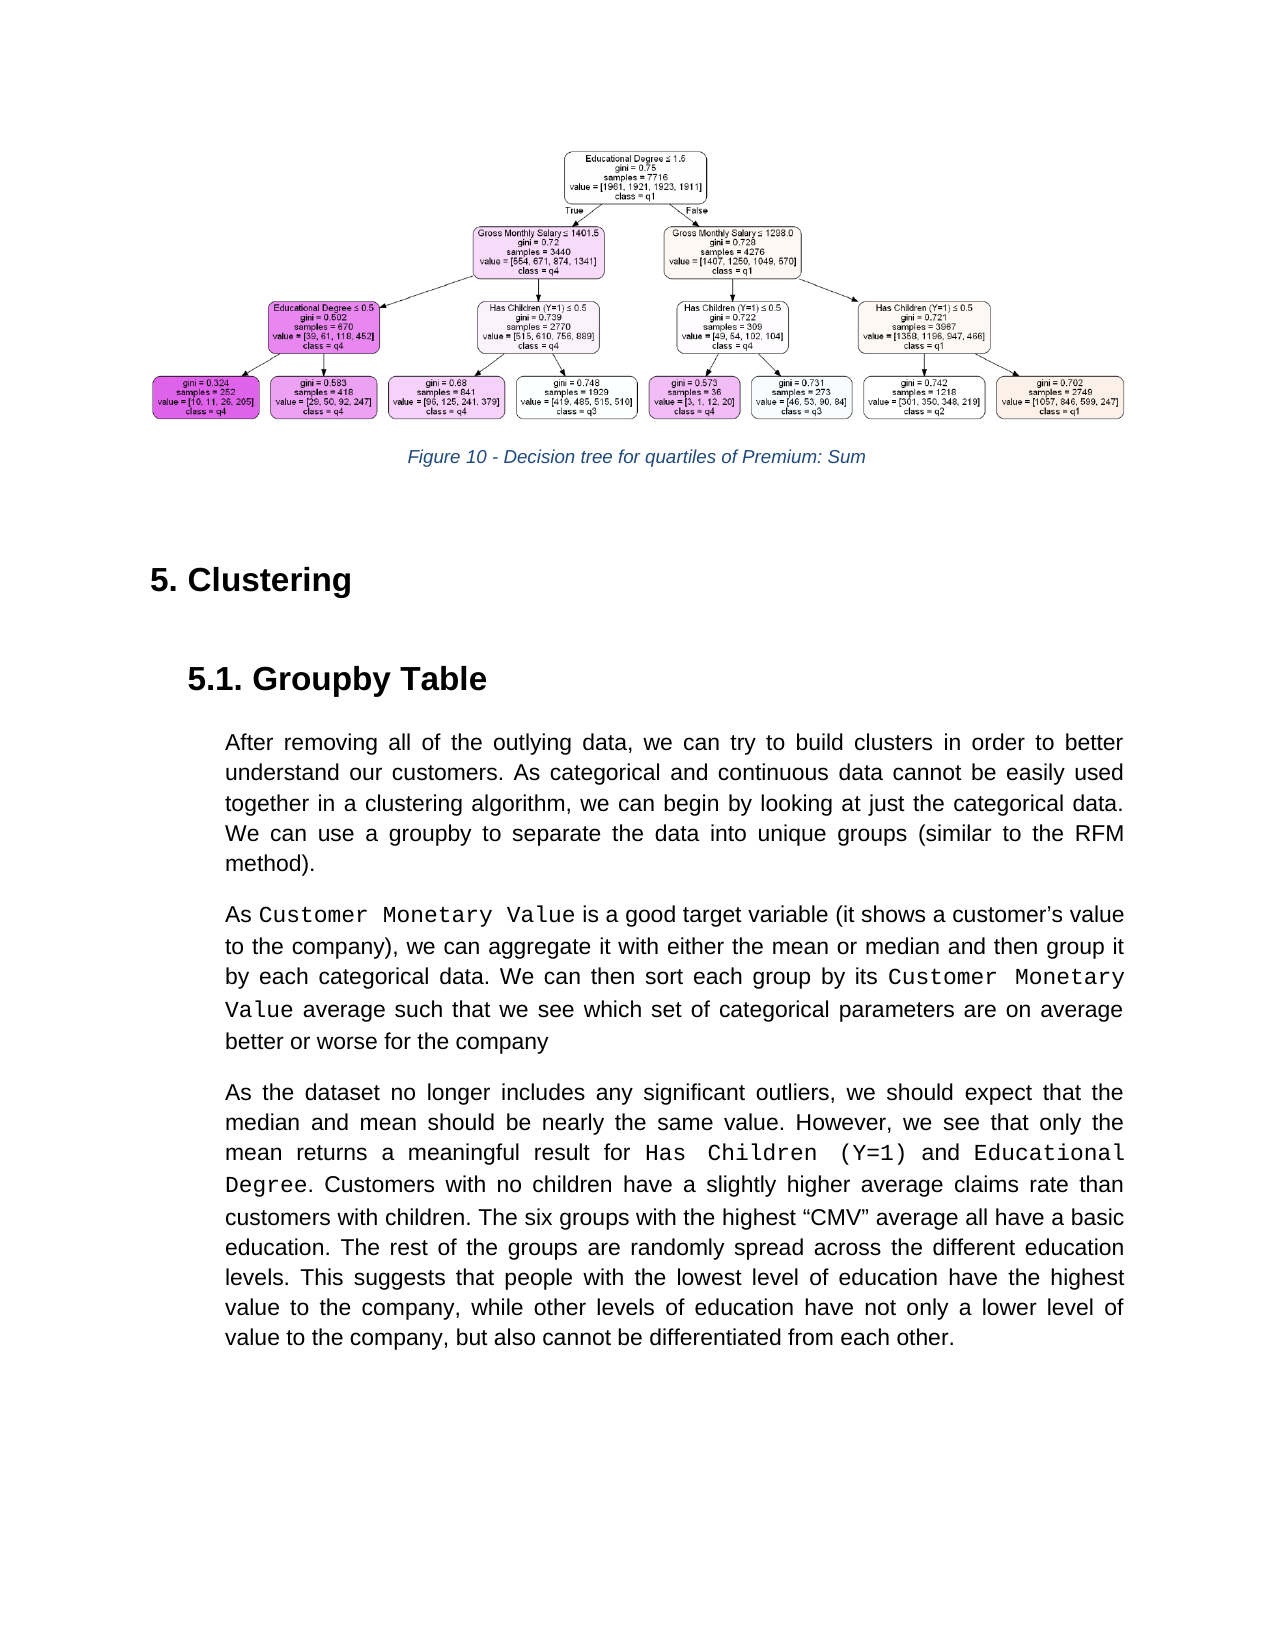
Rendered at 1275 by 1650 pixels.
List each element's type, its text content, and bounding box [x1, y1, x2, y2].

text As the dataset no longer includes any significant outliers, we should expect that the median and mean should be nearly the same value. However, we see that only the mean returns a meaningful result for Has Children (Y=1) and Educational Degree. Customers with no children have a slightly higher average claims rate than customers with children. The six groups with the highest “CMV” average all have a basic education. The rest of the groups are randomly spread across the different education levels. This suggests that people with the lowest level of education have the highest value to the company, while other levels of education have not only a lower level of value to the company, but also cannot be differentiated from each other. [225, 1079, 1125, 1351]
picture [150, 150, 1125, 421]
text After removing all of the outlying data, we can try to build clusters in order to better understand our customers. As categorical and continuous data cannot be easily used together in a clustering algorithm, we can begin by looking at just the categorical data. We can use a groupby to separate the data into unique groups (similar to the RFM method). [225, 729, 1125, 876]
text As Customer Monetary Value is a good target variable (it shows a customer’s value to the company), we can aggregate it with either the mean or median and then group it by each categorical data. We can then sort each group by its Customer Monetary Value average such that we see which set of categorical parameters are on average better or worse for the company [225, 901, 1125, 1054]
subtitle Clustering [150, 560, 1125, 598]
subtitle Groupby Table [187, 659, 1125, 697]
